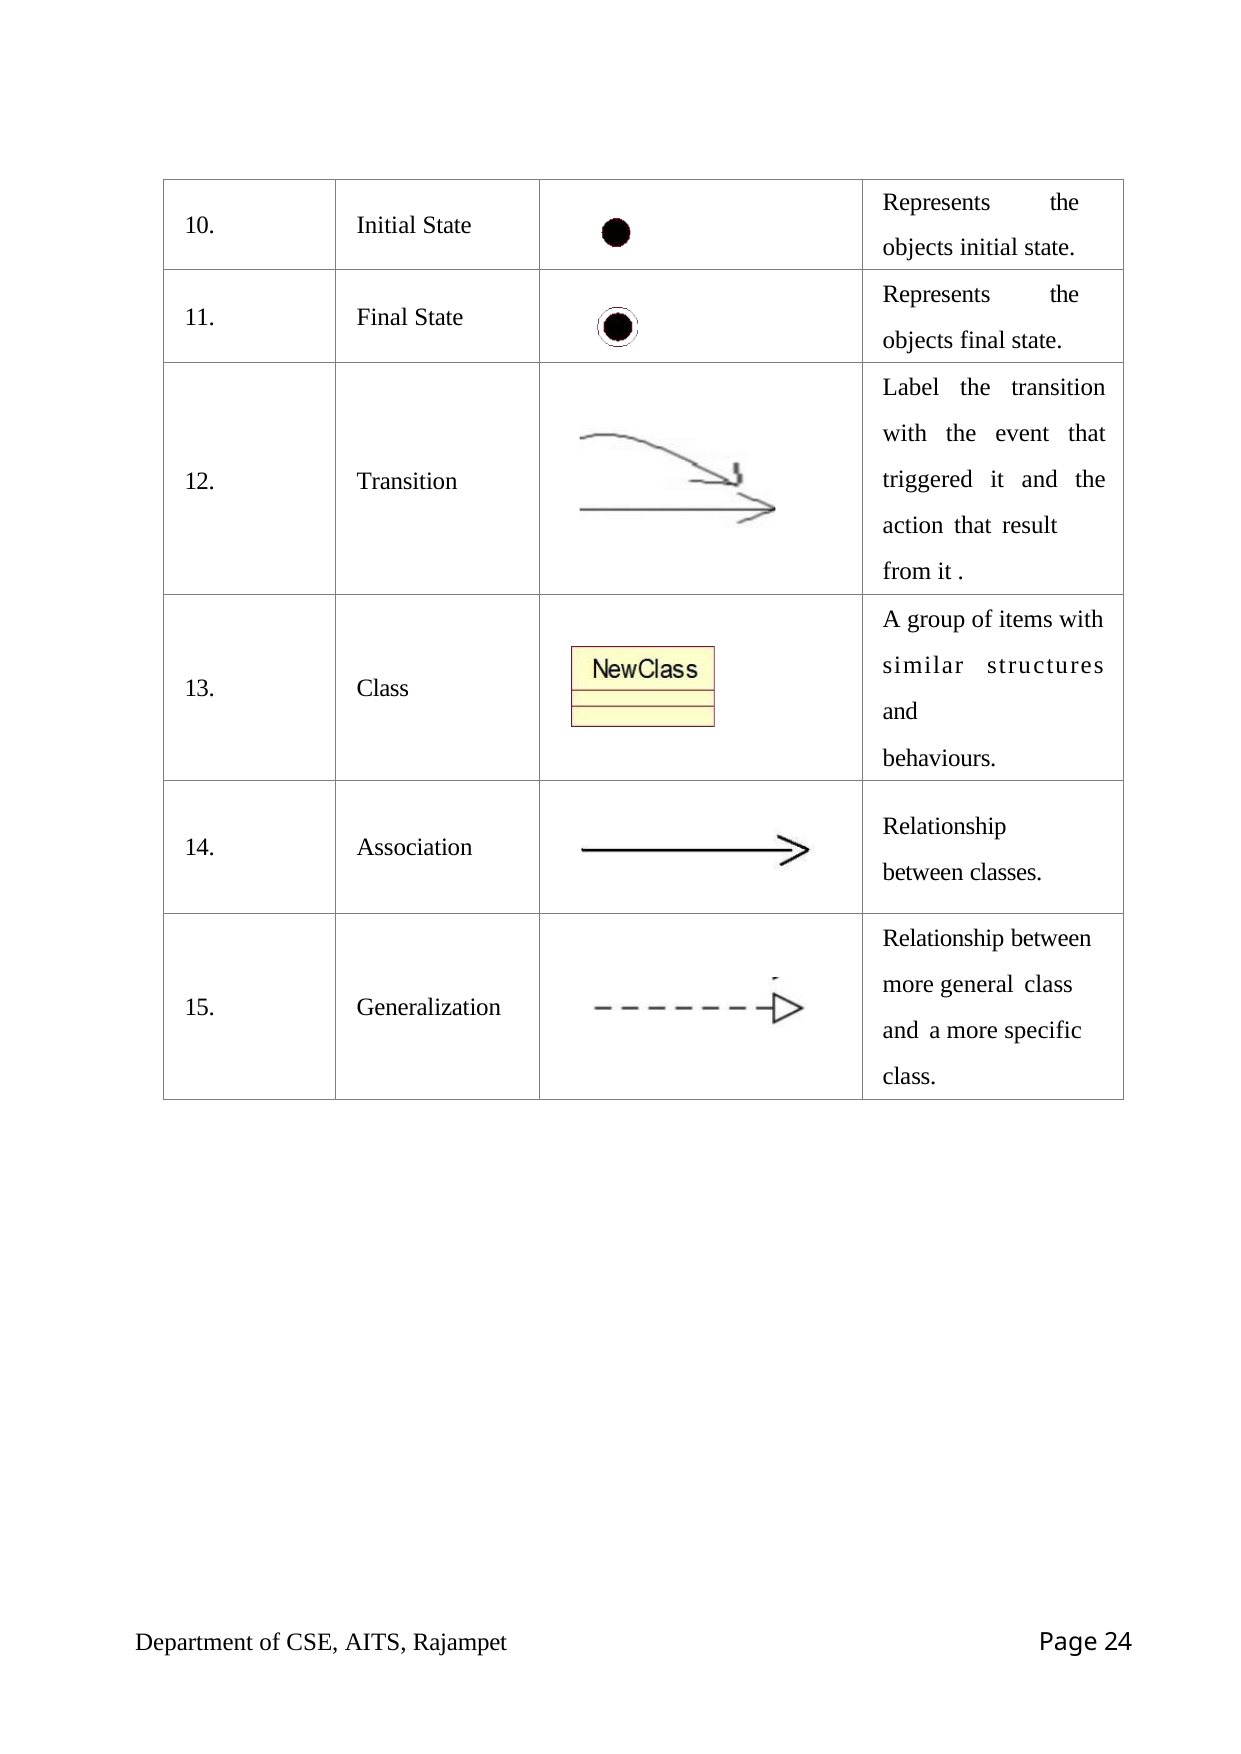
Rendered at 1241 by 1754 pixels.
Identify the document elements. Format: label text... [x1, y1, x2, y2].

table_cell [540, 595, 862, 779]
table_cell Class [336, 595, 539, 779]
picture [591, 977, 809, 1028]
table_cell 13. [164, 595, 335, 779]
table_cell Generalization [336, 914, 539, 1098]
picture [597, 307, 638, 347]
table_header Represents the objects initial state. [863, 180, 1123, 268]
table_cell Label the transition with the event that triggered it and the action that result from it . [863, 363, 1123, 594]
table_cell Relationship between classes. [863, 781, 1123, 913]
table_cell [540, 781, 862, 913]
picture [571, 646, 715, 727]
table_cell Transition [336, 363, 539, 594]
table_cell [540, 363, 862, 594]
table_cell 12. [164, 363, 335, 594]
table_cell [540, 914, 862, 1098]
picture [580, 828, 815, 870]
table_header [540, 180, 862, 268]
table_cell Association [336, 781, 539, 913]
picture [601, 218, 631, 247]
table_cell Final State [336, 270, 539, 362]
table_cell Relationship between more general class and a more specific class. [863, 914, 1123, 1098]
table_cell [540, 270, 862, 362]
table_cell 15. [164, 914, 335, 1098]
picture [579, 426, 776, 528]
table_header 10. [164, 180, 335, 268]
table_cell 14. [164, 781, 335, 913]
table_cell 11. [164, 270, 335, 362]
table_cell Represents the objects final state. [863, 270, 1123, 362]
table_header Initial State [336, 180, 539, 268]
table_cell A group of items with similar structures and behaviours. [863, 595, 1123, 779]
